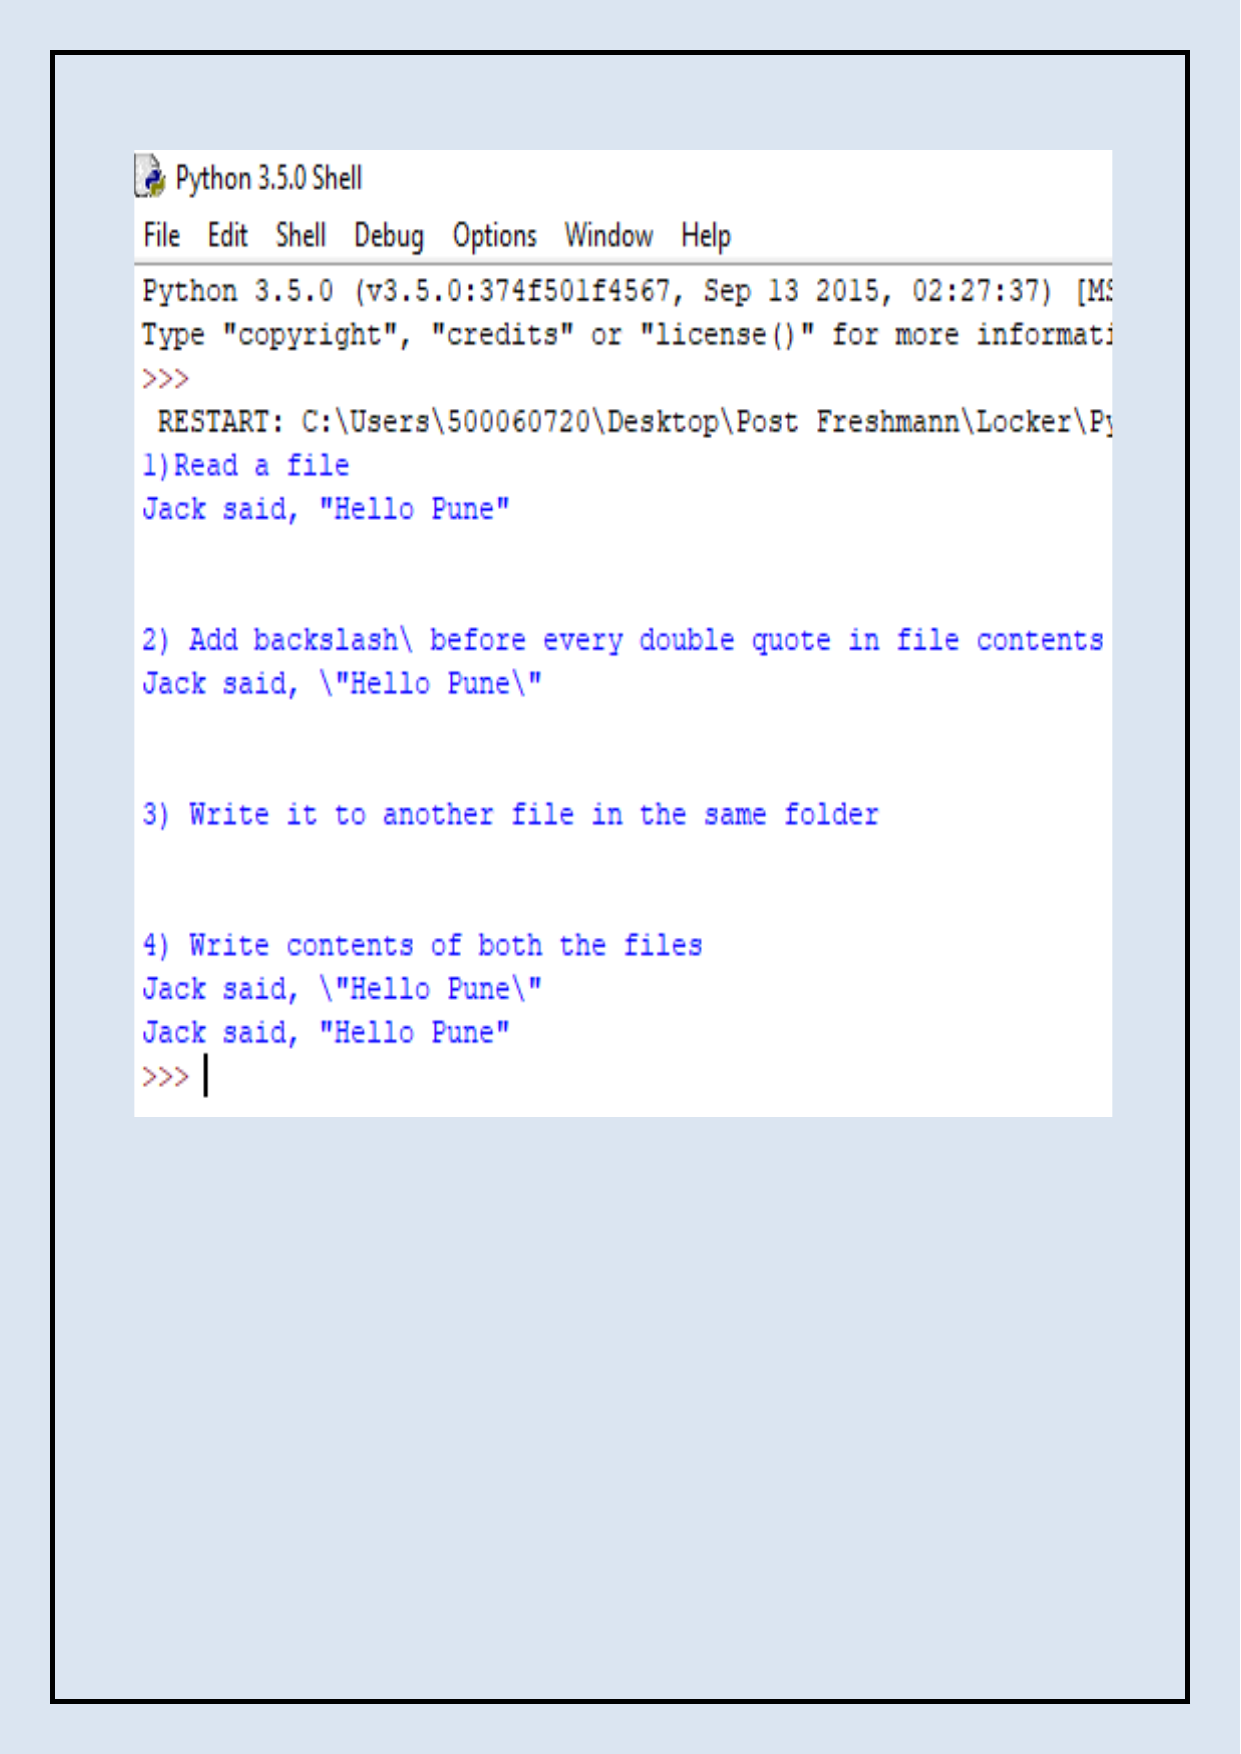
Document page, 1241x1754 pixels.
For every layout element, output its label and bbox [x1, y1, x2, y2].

picture [134, 150, 1113, 1117]
